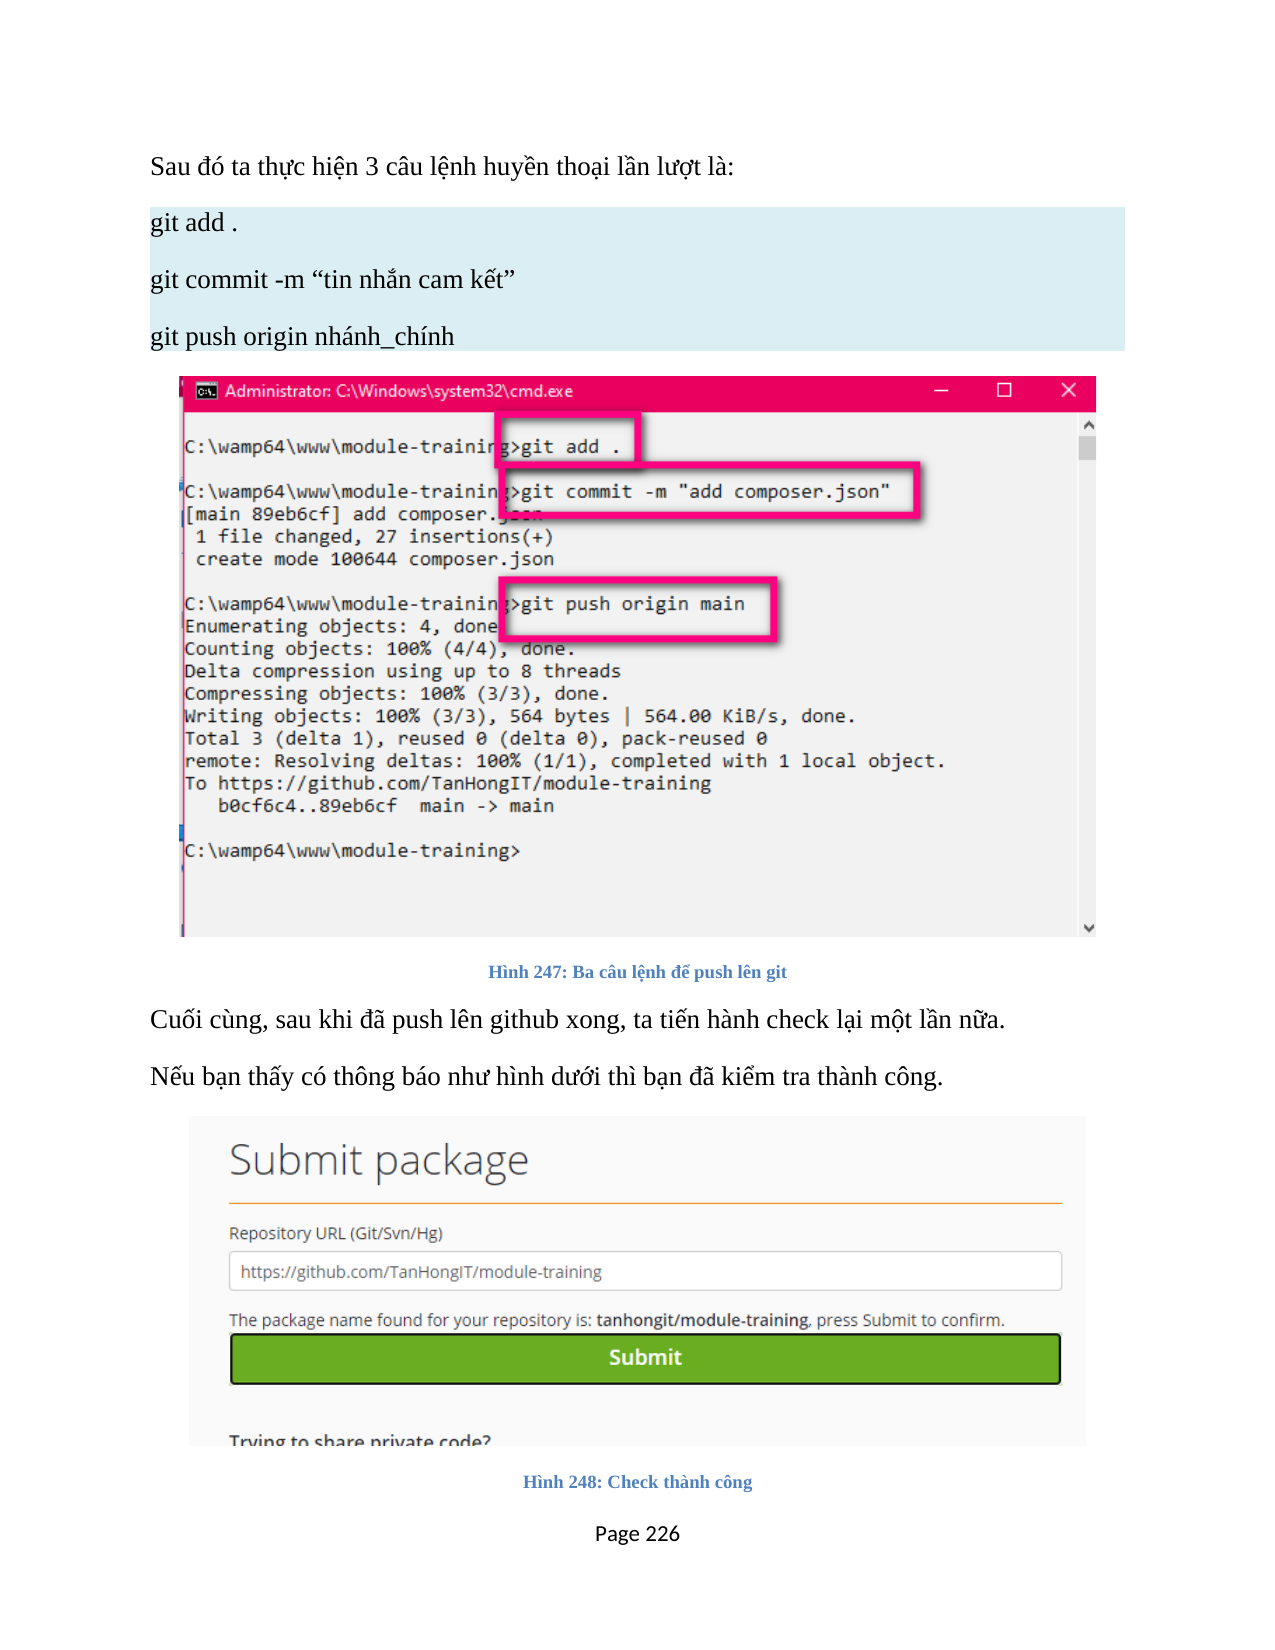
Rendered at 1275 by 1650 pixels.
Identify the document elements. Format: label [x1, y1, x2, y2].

picture [188, 1116, 1087, 1446]
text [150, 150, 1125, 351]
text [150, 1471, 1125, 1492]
picture [179, 376, 1097, 937]
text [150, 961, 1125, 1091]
